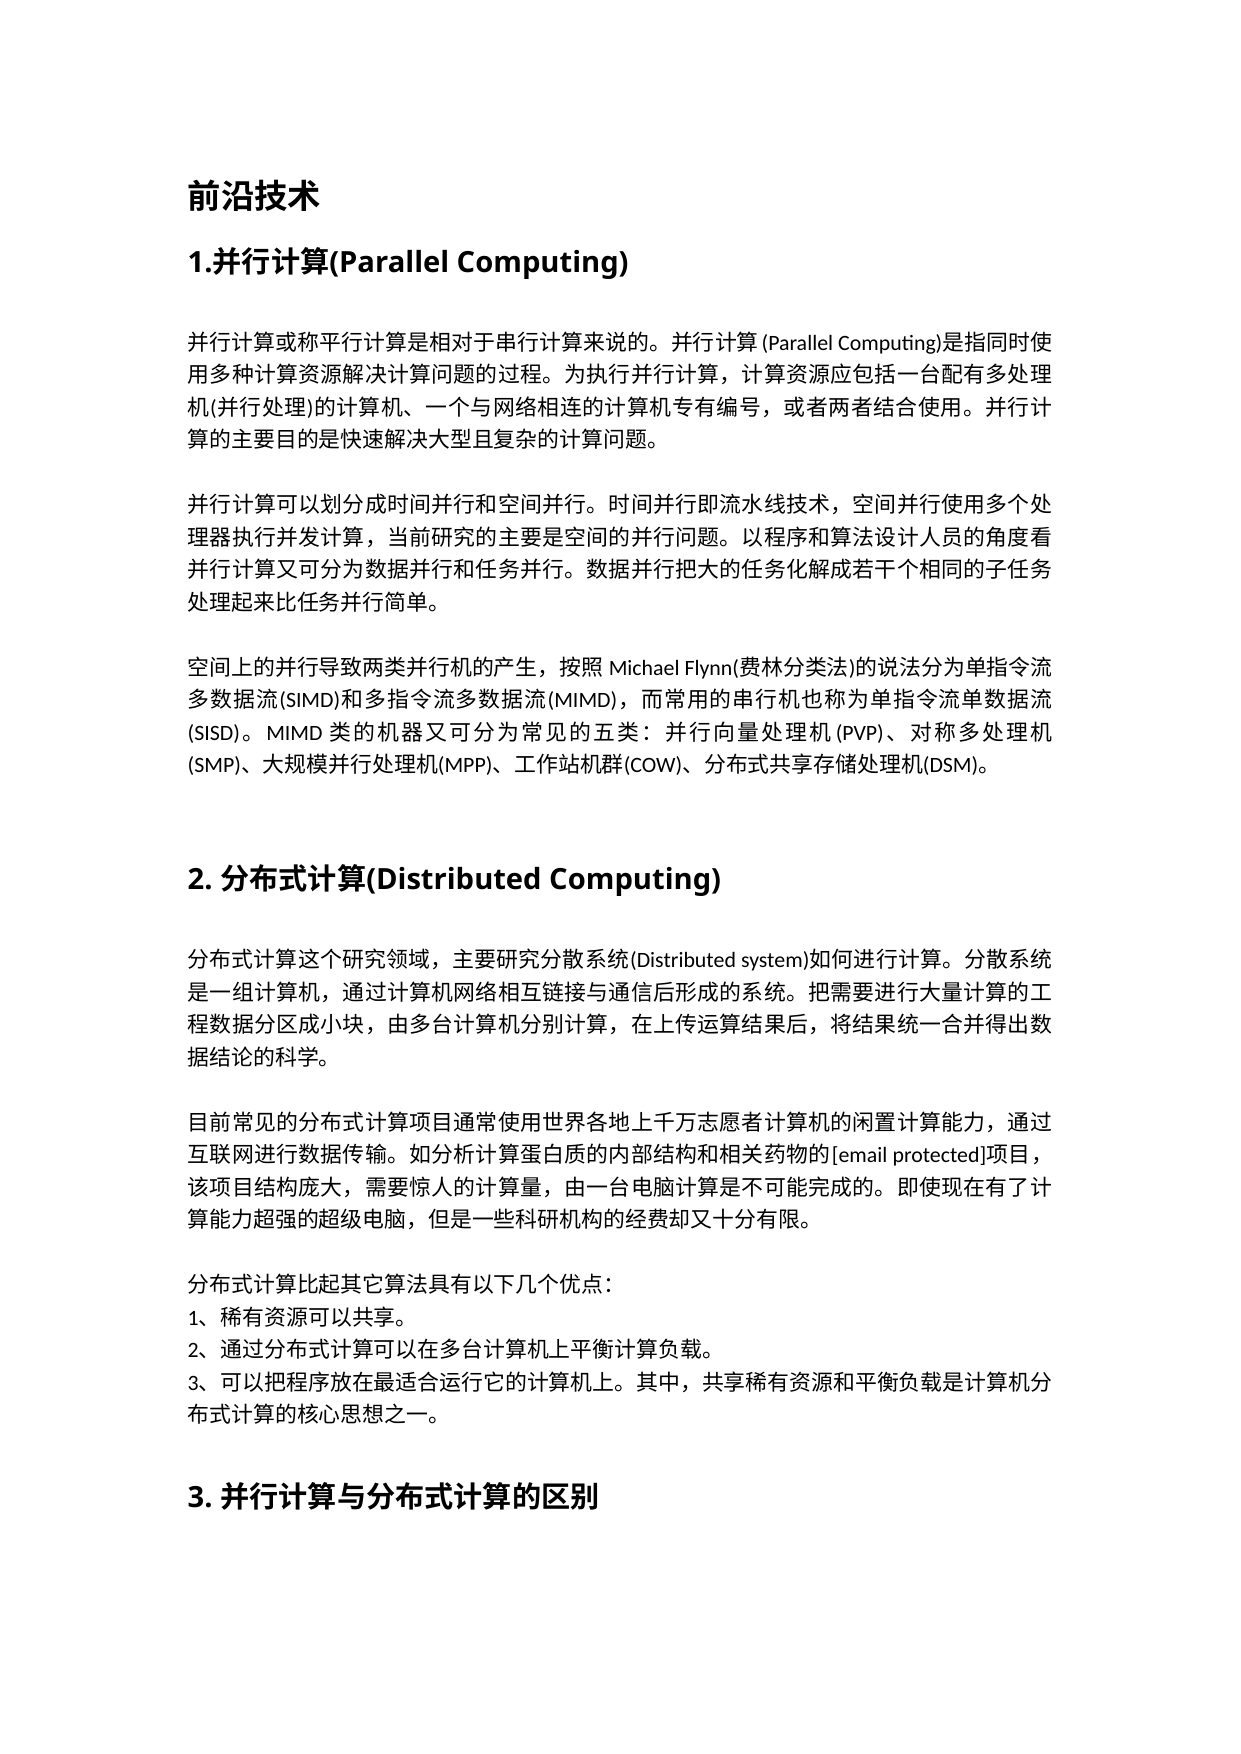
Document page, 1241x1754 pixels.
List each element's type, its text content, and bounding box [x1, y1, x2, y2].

text 2. 分布式计算(Distributed Computing) [187, 844, 1053, 909]
text 目前常见的分布式计算项目通常使用世界各地上千万志愿者计算机的闲置计算能力，通过互联网进行数据传输。如分析计算蛋白质的内部结构和相关药物的[email protected]项目，该项目结构庞大，需要惊人的计算量，由一台电脑计算是不可能完成的。即使现在有了计算能力超强的超级电脑，但是一些科研机构的经费却又十分有限。 [187, 1104, 1053, 1234]
text 2、通过分布式计算可以在多台计算机上平衡计算负载。 [187, 1332, 1053, 1364]
text 1、稀有资源可以共享。 [187, 1299, 1053, 1332]
text 前沿技术 [187, 162, 1053, 227]
text 1.并行计算(Parallel Computing) [187, 227, 1053, 292]
text 并行计算可以划分成时间并行和空间并行。时间并行即流水线技术，空间并行使用多个处理器执行并发计算，当前研究的主要是空间的并行问题。以程序和算法设计人员的角度看，并行计算又可分为数据并行和任务并行。数据并行把大的任务化解成若干个相同的子任务，处理起来比任务并行简单。 [187, 487, 1053, 617]
text 3. 并行计算与分布式计算的区别 [187, 1462, 1053, 1527]
text 3、可以把程序放在最适合运行它的计算机上。其中，共享稀有资源和平衡负载是计算机分布式计算的核心思想之一。 [187, 1364, 1053, 1429]
text 空间上的并行导致两类并行机的产生，按照Michael Flynn(费林分类法)的说法分为单指令流多数据流(SIMD)和多指令流多数据流(MIMD)，而常用的串行机也称为单指令流单数据流(SISD)。MIMD类的机器又可分为常见的五类：并行向量处理机(PVP)、对称多处理机(SMP)、大规模并行处理机(MPP)、工作站机群(COW)、分布式共享存储处理机(DSM)。 [187, 649, 1053, 779]
text 并行计算或称平行计算是相对于串行计算来说的。并行计算(Parallel Computing)是指同时使用多种计算资源解决计算问题的过程。为执行并行计算，计算资源应包括一台配有多处理机(并行处理)的计算机、一个与网络相连的计算机专有编号，或者两者结合使用。并行计算的主要目的是快速解决大型且复杂的计算问题。 [187, 324, 1053, 454]
text 分布式计算比起其它算法具有以下几个优点： [187, 1267, 1053, 1299]
text 分布式计算这个研究领域，主要研究分散系统(Distributed system)如何进行计算。分散系统是一组计算机，通过计算机网络相互链接与通信后形成的系统。把需要进行大量计算的工程数据分区成小块，由多台计算机分别计算，在上传运算结果后，将结果统一合并得出数据结论的科学。 [187, 942, 1053, 1072]
